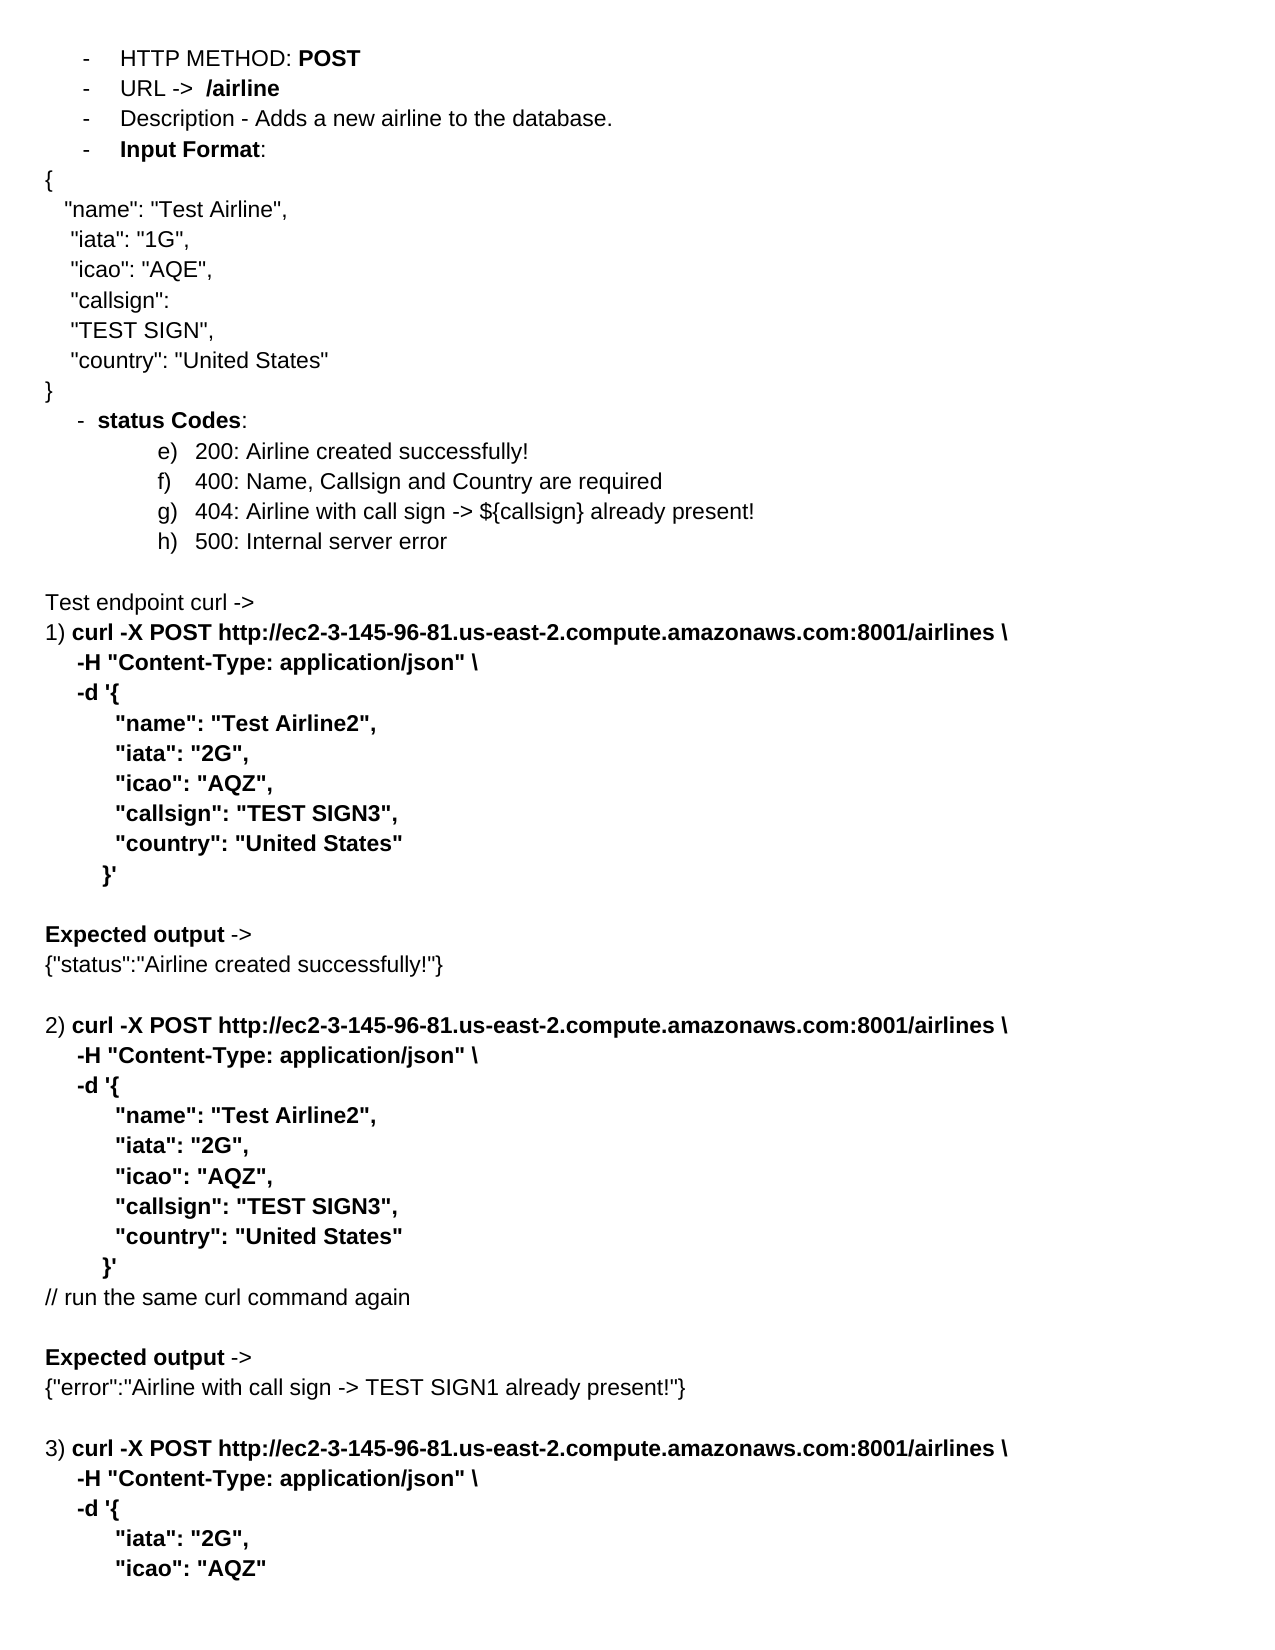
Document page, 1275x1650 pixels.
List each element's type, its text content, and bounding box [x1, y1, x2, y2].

text Test endpoint curl -> 1) curl -X POST http://ec2-3-145-96-81.us-east-2.compute.amazonaws.com:8001/airlines \ [45, 589, 1230, 645]
text -H "Content-Type: application/json" \ [45, 1042, 1230, 1068]
list 200: Airline created successfully! [157, 438, 1230, 464]
text // run the same curl command again [45, 1283, 1230, 1310]
text } [45, 377, 1230, 403]
text -H "Content-Type: application/json" \ [45, 1465, 1230, 1491]
text { [45, 166, 1230, 192]
text "icao": "AQZ", [45, 1163, 1230, 1189]
text "country": "United States" [45, 1223, 1230, 1249]
text 3) curl -X POST http://ec2-3-145-96-81.us-east-2.compute.amazonaws.com:8001/airlines \ [45, 1434, 1230, 1461]
text "iata": "2G", [45, 1132, 1230, 1159]
text 2) curl -X POST http://ec2-3-145-96-81.us-east-2.compute.amazonaws.com:8001/airlines \ [45, 1012, 1230, 1038]
list Input Format: [82, 136, 1230, 162]
text "icao": "AQE", [45, 256, 1230, 283]
text Expected output -> [45, 921, 1230, 947]
text "name": "Test Airline2", [45, 709, 1230, 736]
text "name": "Test Airline2", [45, 1102, 1230, 1128]
list HTTP METHOD: POST [82, 45, 1230, 71]
list 400: Name, Callsign and Country are required [157, 468, 1230, 494]
list 500: Internal server error [157, 528, 1230, 554]
text Expected output -> [45, 1344, 1230, 1370]
text -d '{ [45, 1495, 1230, 1521]
text "country": "United States" [45, 347, 1230, 373]
text {"error":"Airline with call sign -> TEST SIGN1 already present!"} [45, 1374, 1230, 1400]
text "name": "Test Airline", [45, 196, 1230, 222]
text - status Codes: [45, 407, 1230, 434]
text "callsign": "TEST SIGN3", [45, 800, 1230, 826]
list URL -> /airline [82, 75, 1230, 101]
text "country": "United States" [45, 830, 1230, 857]
text -d '{ [45, 1072, 1230, 1098]
text }' [45, 1253, 1230, 1279]
text "icao": "AQZ", [45, 770, 1230, 796]
text }' [45, 861, 1230, 887]
text "iata": "2G", [45, 740, 1230, 766]
list 404: Airline with call sign -> ${callsign} already present! [157, 498, 1230, 524]
list Description - Adds a new airline to the database. [82, 105, 1230, 132]
text "callsign": [45, 287, 1230, 313]
text "TEST SIGN", [45, 317, 1230, 343]
text -H "Content-Type: application/json" \ [45, 649, 1230, 675]
text -d '{ [45, 679, 1230, 706]
text "icao": "AQZ" [45, 1555, 1230, 1582]
text "iata": "2G", [45, 1525, 1230, 1551]
text {"status":"Airline created successfully!"} [45, 951, 1230, 977]
text "callsign": "TEST SIGN3", [45, 1193, 1230, 1219]
text "iata": "1G", [45, 226, 1230, 252]
